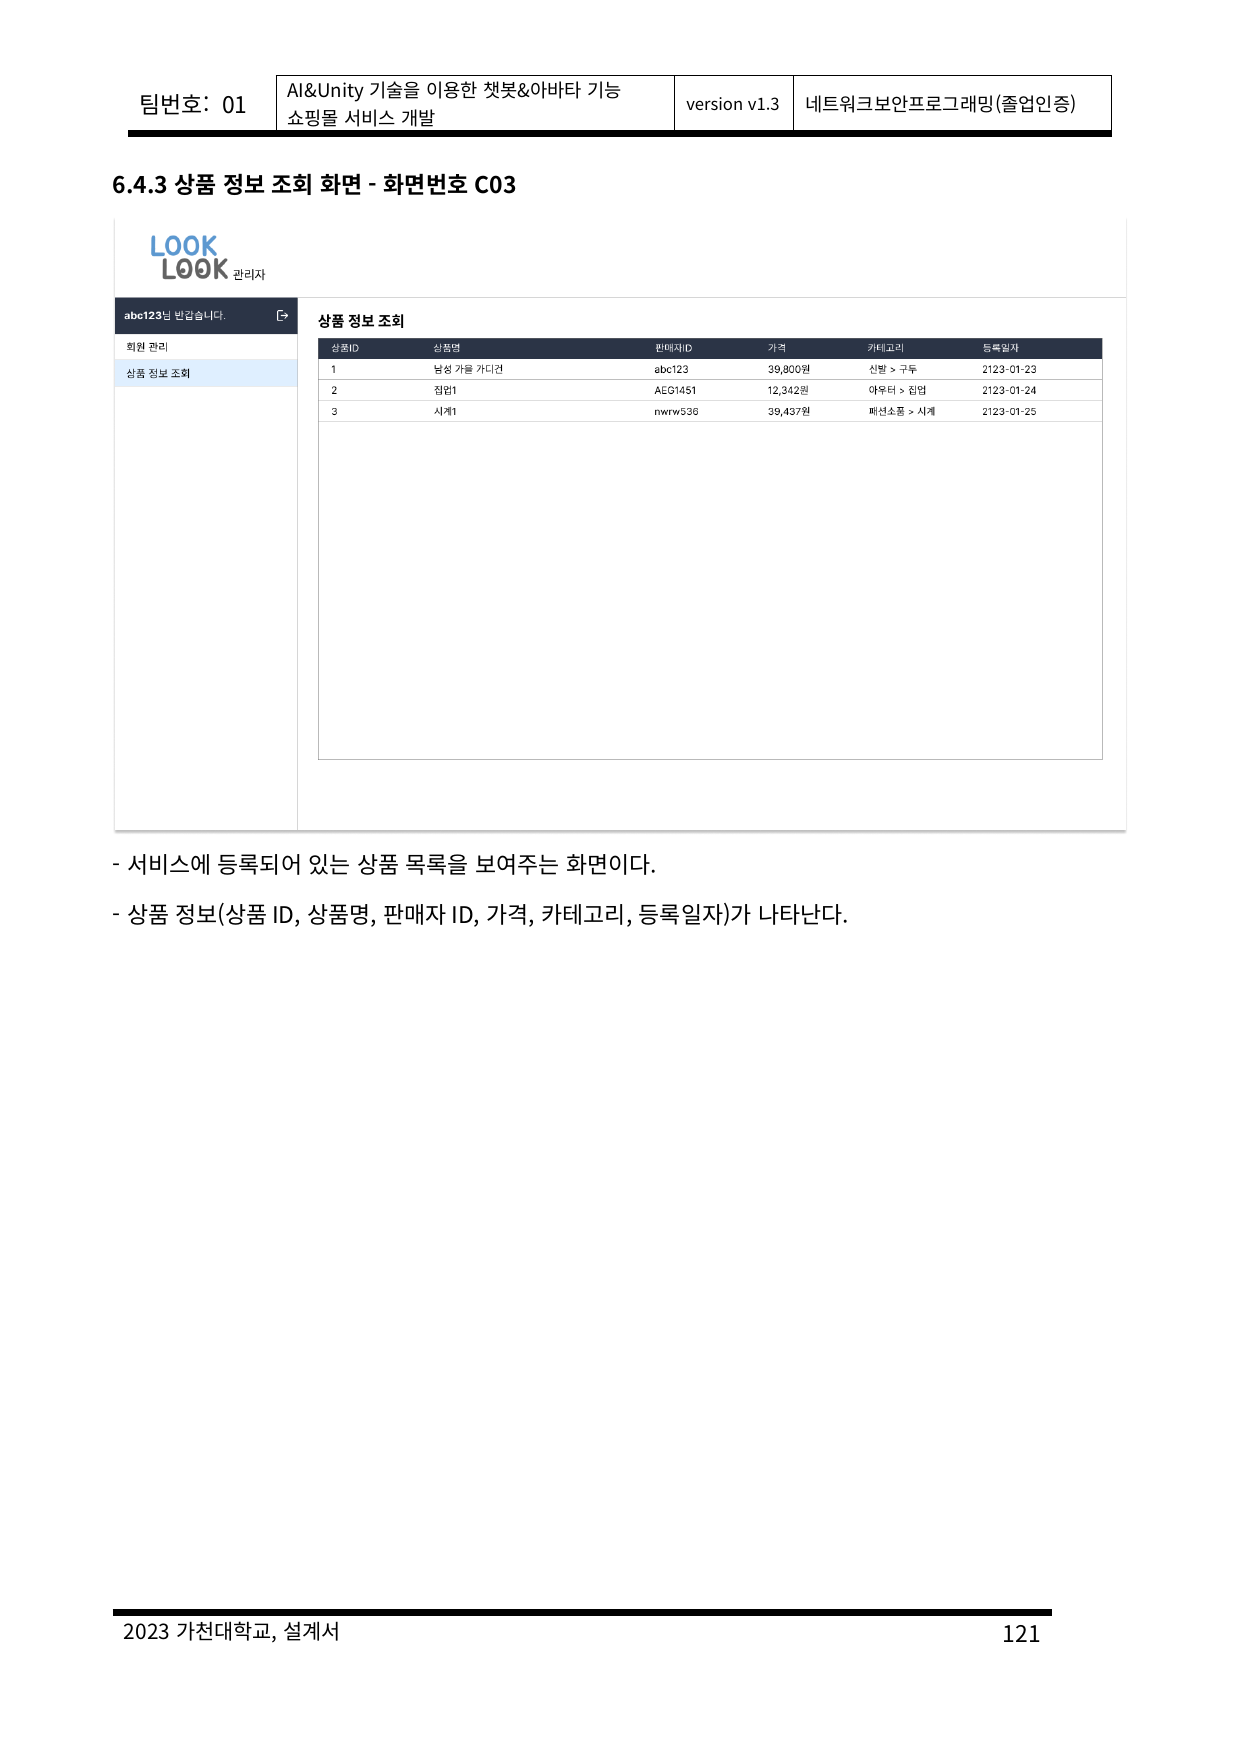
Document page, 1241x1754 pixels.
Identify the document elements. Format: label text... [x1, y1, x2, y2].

text 6.4.3 상품 정보 조회 화면 - 화면번호 C03 [112, 167, 1128, 200]
text - 서비스에 등록되어 있는 상품 목록을 보여주는 화면이다. [112, 847, 1128, 881]
text - 상품 정보(상품ID, 상품명, 판매자ID, 가격, 카테고리, 등록일자)가 나타난다. [112, 897, 1128, 930]
picture [112, 216, 1128, 835]
